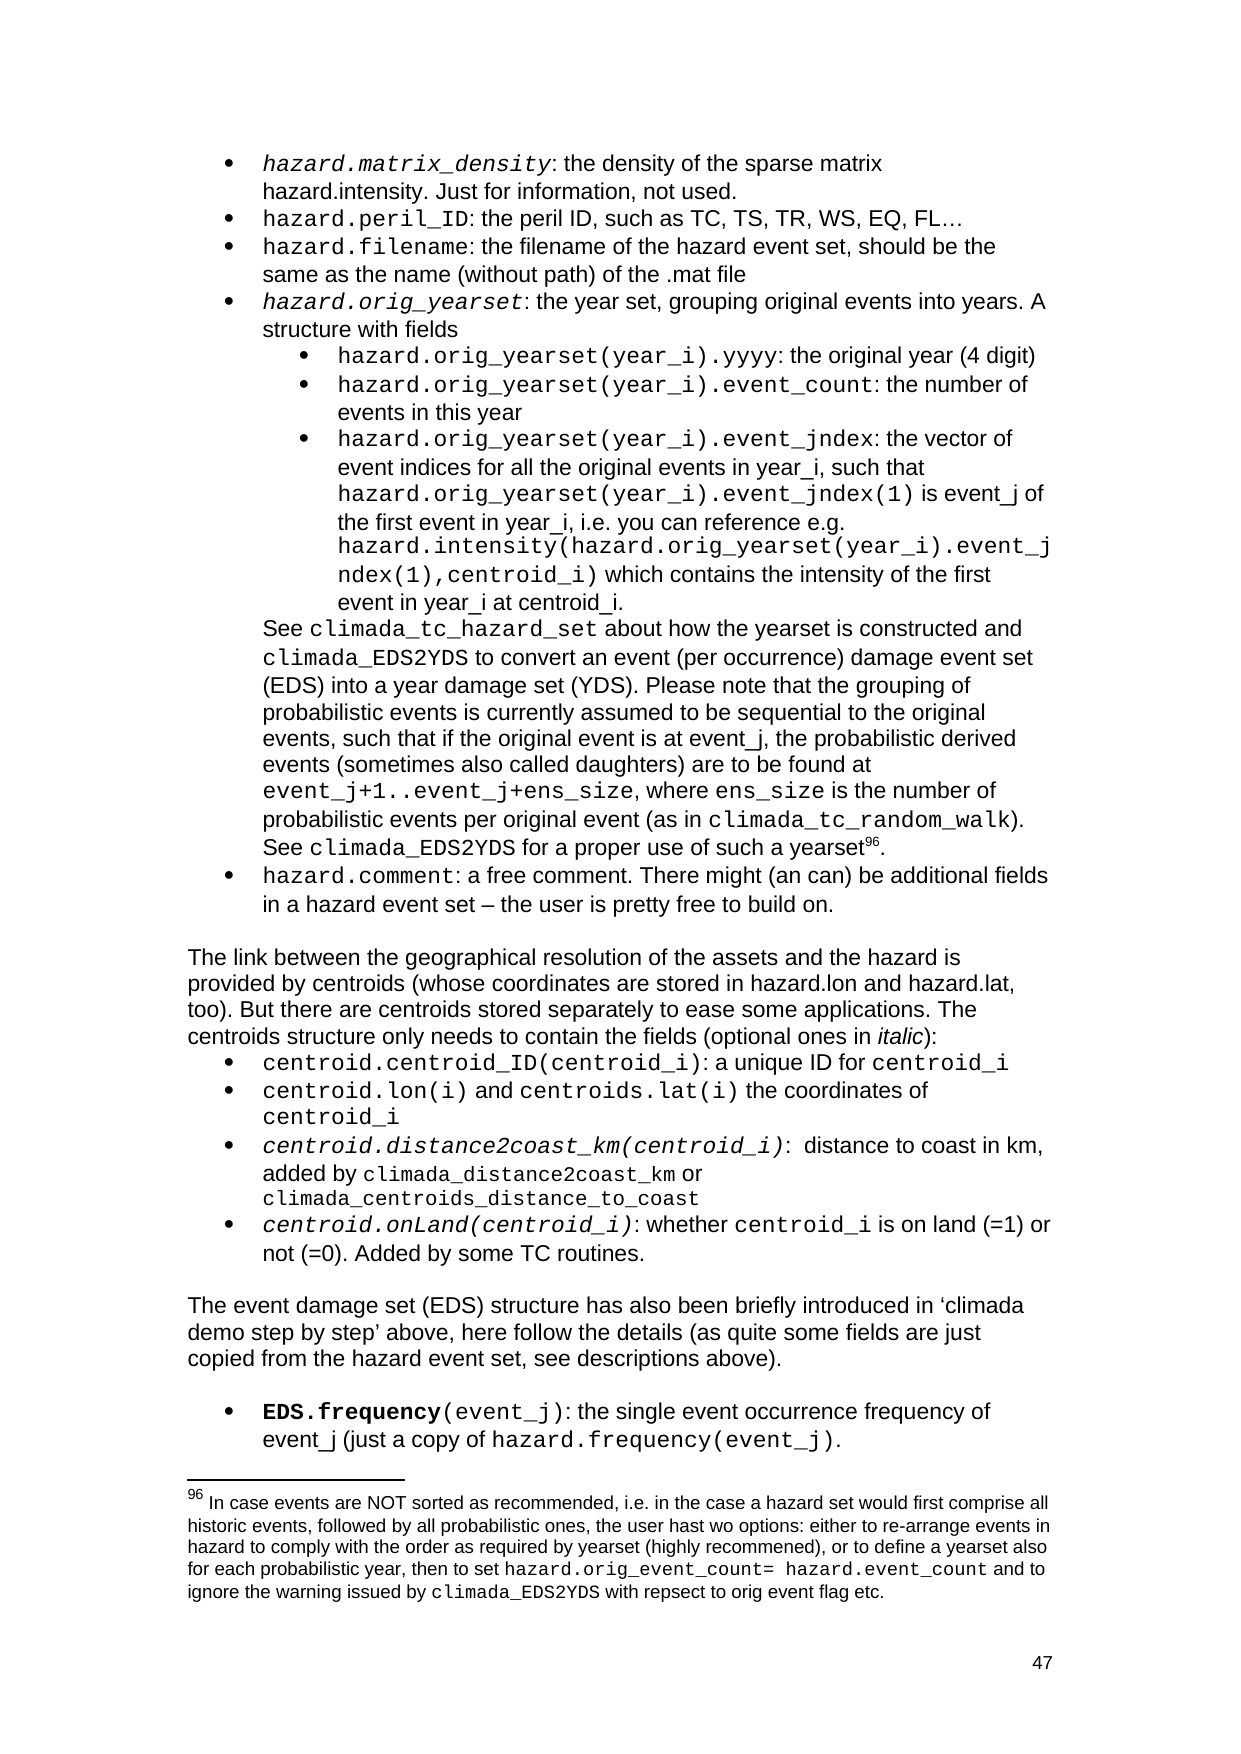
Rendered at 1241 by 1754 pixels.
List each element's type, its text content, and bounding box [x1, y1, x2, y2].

list hazard.peril_ID: the peril ID, such as TC, TS, TR, WS, EQ, FL… [225, 205, 1053, 233]
text The link between the geographical resolution of the assets and the hazard is provided by centroids (whose coordinates are stored in hazard.lon and hazard.lat, too). But there are centroids stored separately to ease some applications. The centroids structure only needs to contain the fields (optional ones in italic): [187, 943, 1053, 1049]
text The event damage set (EDS) structure has also been briefly introduced in ‘climada demo step by step’ above, here follow the details (as quite some fields are just copied from the hazard event set, see descriptions above). [187, 1292, 1053, 1371]
list hazard.matrix_density: the density of the sparse matrix hazard.intensity. Just for information, not used. [225, 150, 1053, 205]
list EDS.frequency(event_j): the single event occurrence frequency of event_j (just a copy of hazard.frequency(event_j). [225, 1398, 1053, 1454]
list hazard.orig_yearset(year_i).yyyy: the original year (4 digit) [300, 342, 1053, 371]
list centroid.centroid_ID(centroid_i): a unique ID for centroid_i [225, 1049, 1053, 1077]
list See climada_tc_hazard_set about how the yearset is constructed and climada_EDS2YDS to convert an event (per occurrence) damage event set (EDS) into a year damage set (YDS). Please note that the grouping of probabilistic events is currently assumed to be sequential to the original events, such that if the original event is at event_j, the probabilistic derived events (sometimes also called daughters) are to be found at event_j+1..event_j+ens_size, where ens_size is the number of probabilistic events per original event (as in climada_tc_random_walk). See climada_EDS2YDS for a proper use of such a yearset. [262, 615, 1053, 862]
list hazard.orig_yearset(year_i).event_jndex: the vector of event indices for all the original events in year_i, such that hazard.orig_yearset(year_i).event_jndex(1) is event_j of the first event in year_i, i.e. you can reference e.g. hazard.intensity(hazard.orig_yearset(year_i).event_jndex(1),centroid_i) which contains the intensity of the first event in year_i at centroid_i. [300, 425, 1053, 615]
list centroid.lon(i) and centroids.lat(i) the coordinates of centroid_i [225, 1077, 1053, 1132]
list hazard.filename: the filename of the hazard event set, should be the same as the name (without path) of the .mat file [225, 233, 1053, 288]
list centroid.onLand(centroid_i): whether centroid_i is on land (=1) or not (=0). Added by some TC routines. [225, 1211, 1053, 1266]
list hazard.orig_yearset(year_i).event_count: the number of events in this year [300, 371, 1053, 425]
list hazard.orig_yearset: the year set, grouping original events into years. A structure with fields [225, 288, 1053, 342]
list centroid.distance2coast_km(centroid_i): distance to coast in km, added by climada_distance2coast_km or climada_centroids_distance_to_coast [225, 1132, 1053, 1211]
list hazard.comment: a free comment. There might (an can) be additional fields in a hazard event set – the user is pretty free to build on. [225, 862, 1053, 917]
